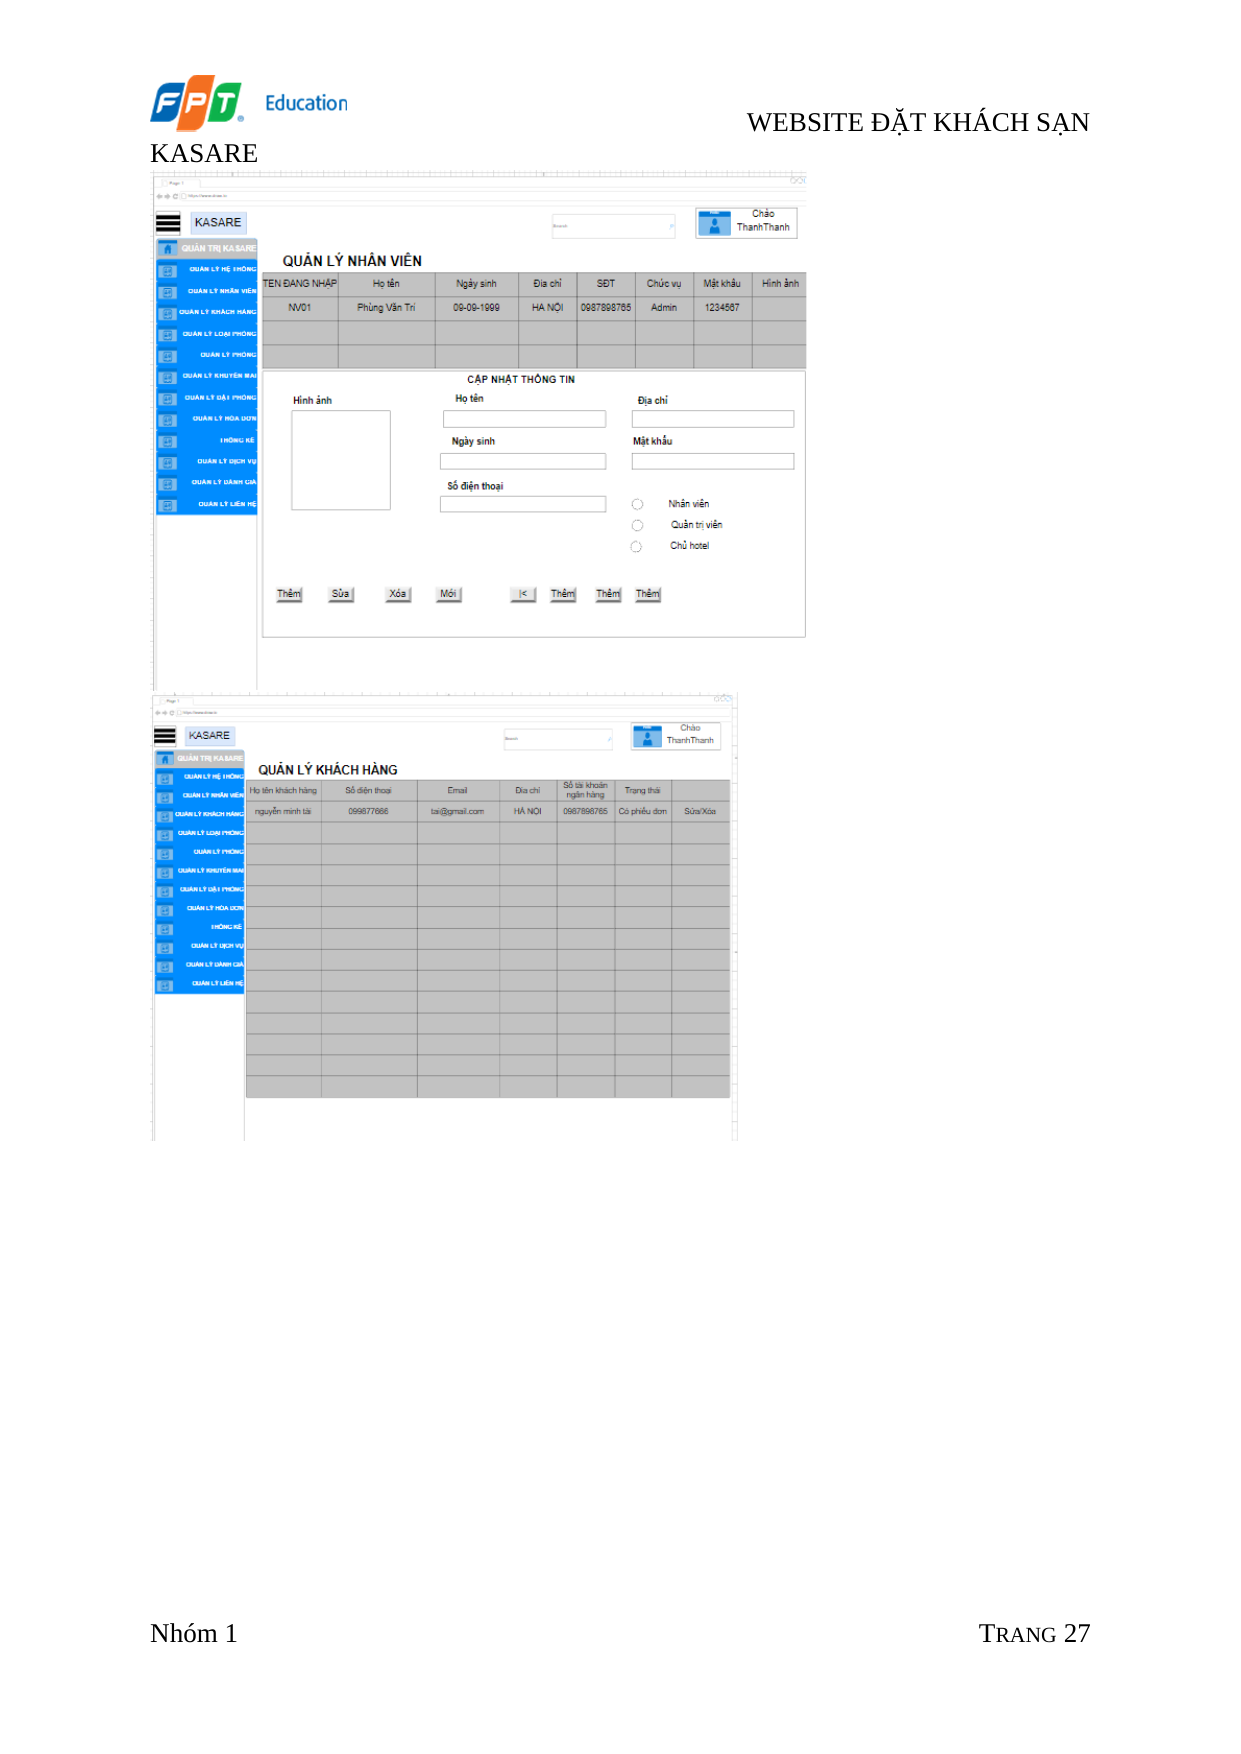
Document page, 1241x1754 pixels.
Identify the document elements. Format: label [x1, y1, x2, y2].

picture [150, 692, 738, 1141]
picture [150, 75, 347, 132]
picture [150, 170, 807, 691]
